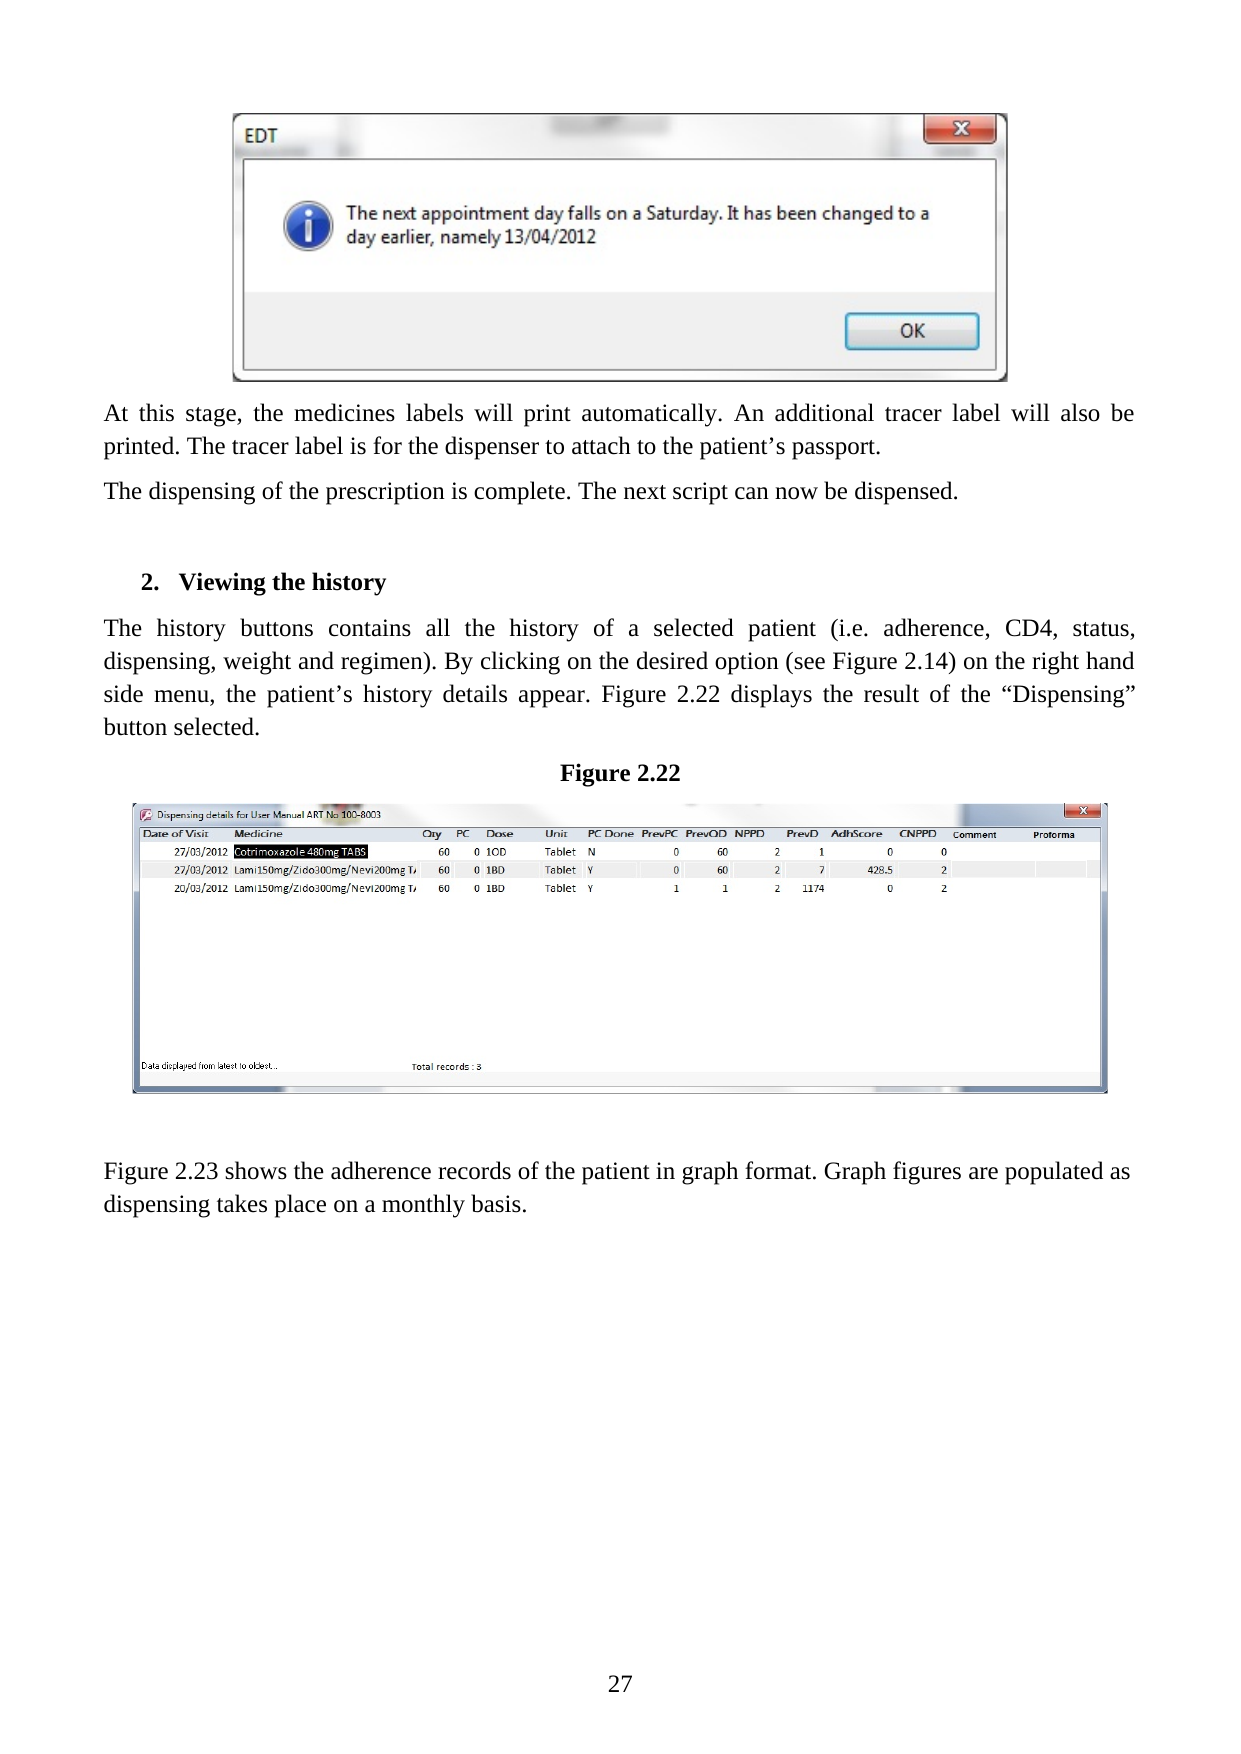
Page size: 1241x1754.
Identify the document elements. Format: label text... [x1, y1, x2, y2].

text The history buttons contains all the history of a selected patient (i.e. adherence, CD4, status, dispensing, weight and regimen). By clicking on the desired option (see Figure 2.14) on the right hand side menu, the patient’s history details appear. Figure 2.22 displays the result of the “Dispensing” button selected. [103, 613, 1137, 741]
picture [232, 113, 1008, 382]
list Viewing the history [141, 567, 1137, 596]
text At this stage, the medicines labels will print automatically. An additional tracer label will also be printed. The tracer label is for the dispenser to attach to the patient’s passport. [103, 398, 1137, 460]
text Figure 2.23 shows the adherence records of the patient in graph format. Graph figures are populated as dispensing takes place on a monthly basis. [103, 1156, 1137, 1218]
text Figure 2.22 [103, 758, 1137, 786]
picture [132, 803, 1108, 1094]
text The dispensing of the prescription is complete. The next script can now be dispensed. [103, 476, 1137, 505]
